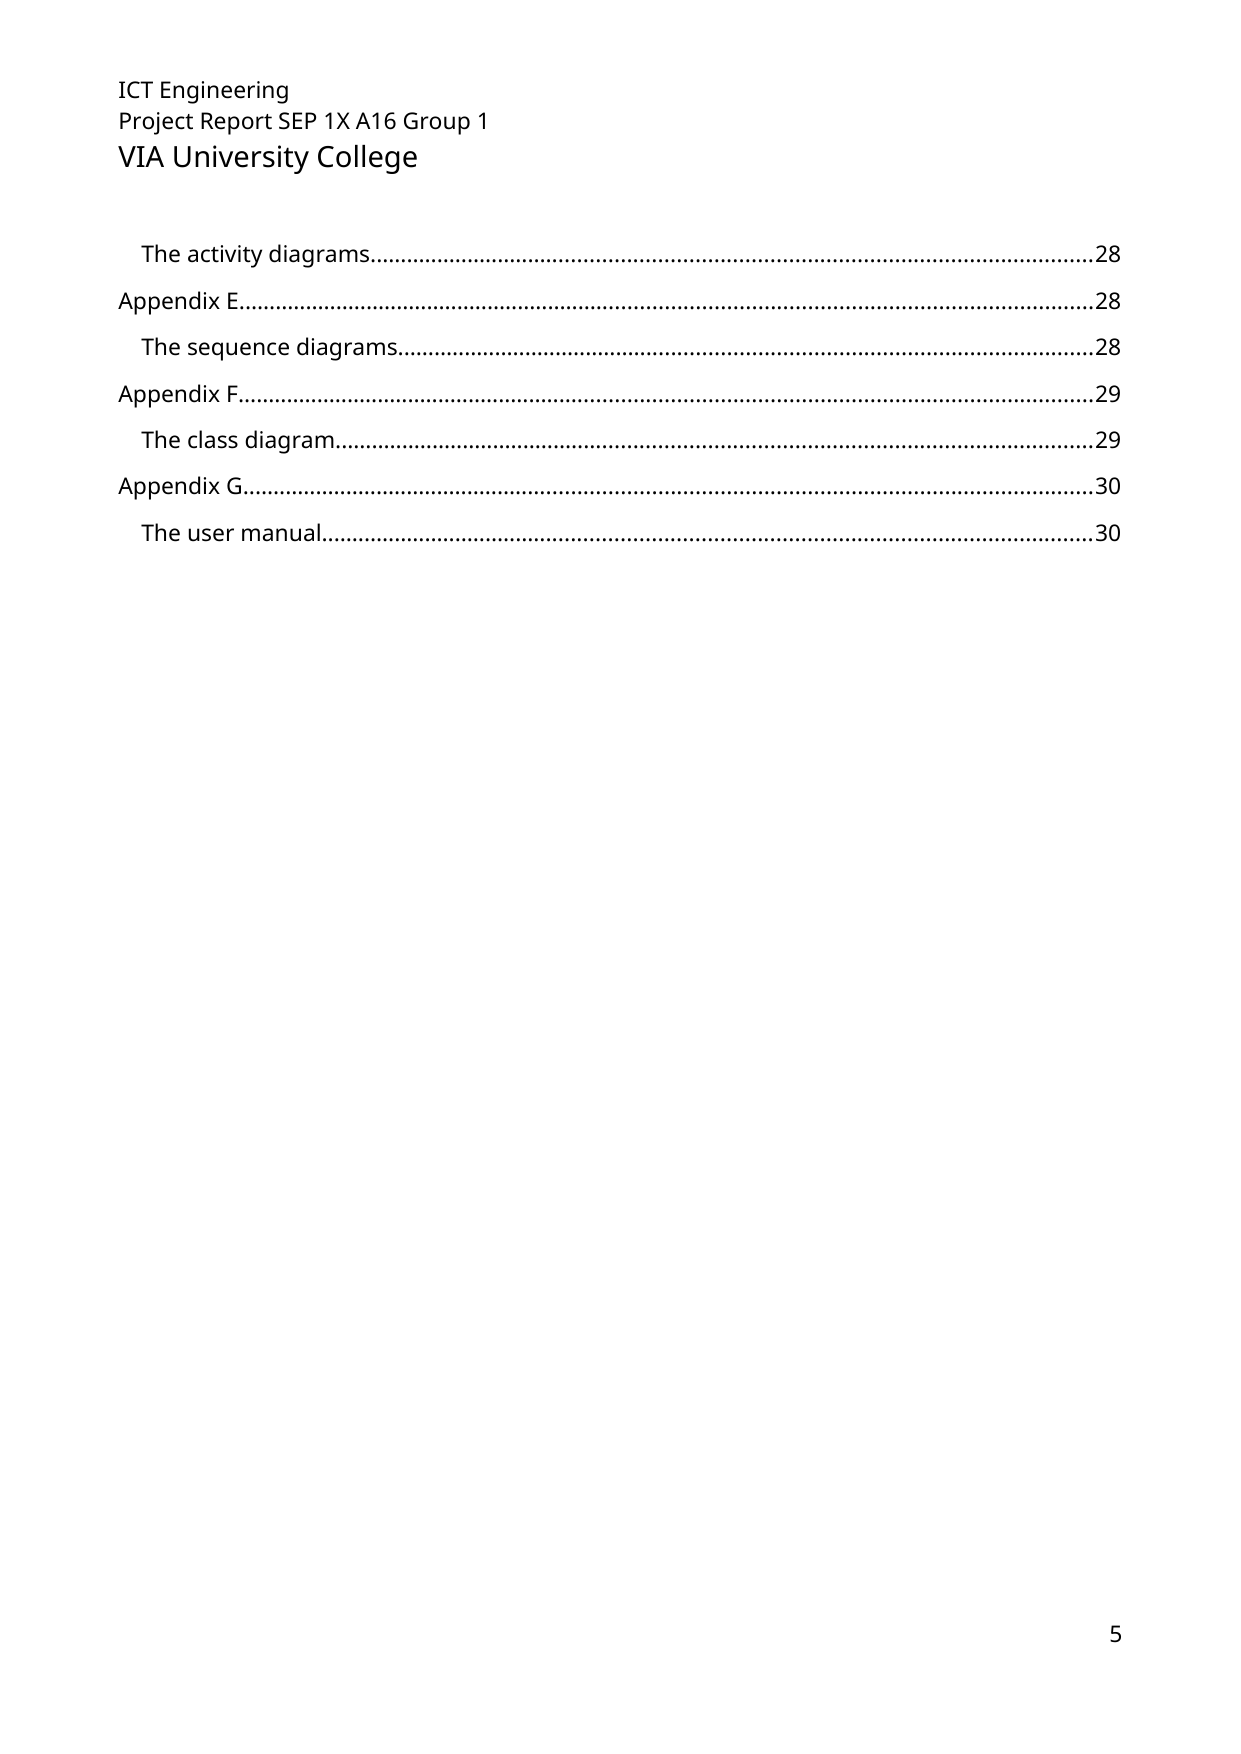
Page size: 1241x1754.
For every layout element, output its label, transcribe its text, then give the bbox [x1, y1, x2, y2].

text The sequence diagrams 28 [141, 331, 1122, 362]
text Appendix G 30 [118, 470, 1122, 501]
text The class diagram 29 [141, 424, 1122, 455]
text The activity diagrams 28 [141, 238, 1122, 270]
text Appendix F 29 [118, 377, 1122, 409]
text Appendix E 28 [118, 285, 1122, 316]
text The user manual 30 [141, 517, 1122, 548]
